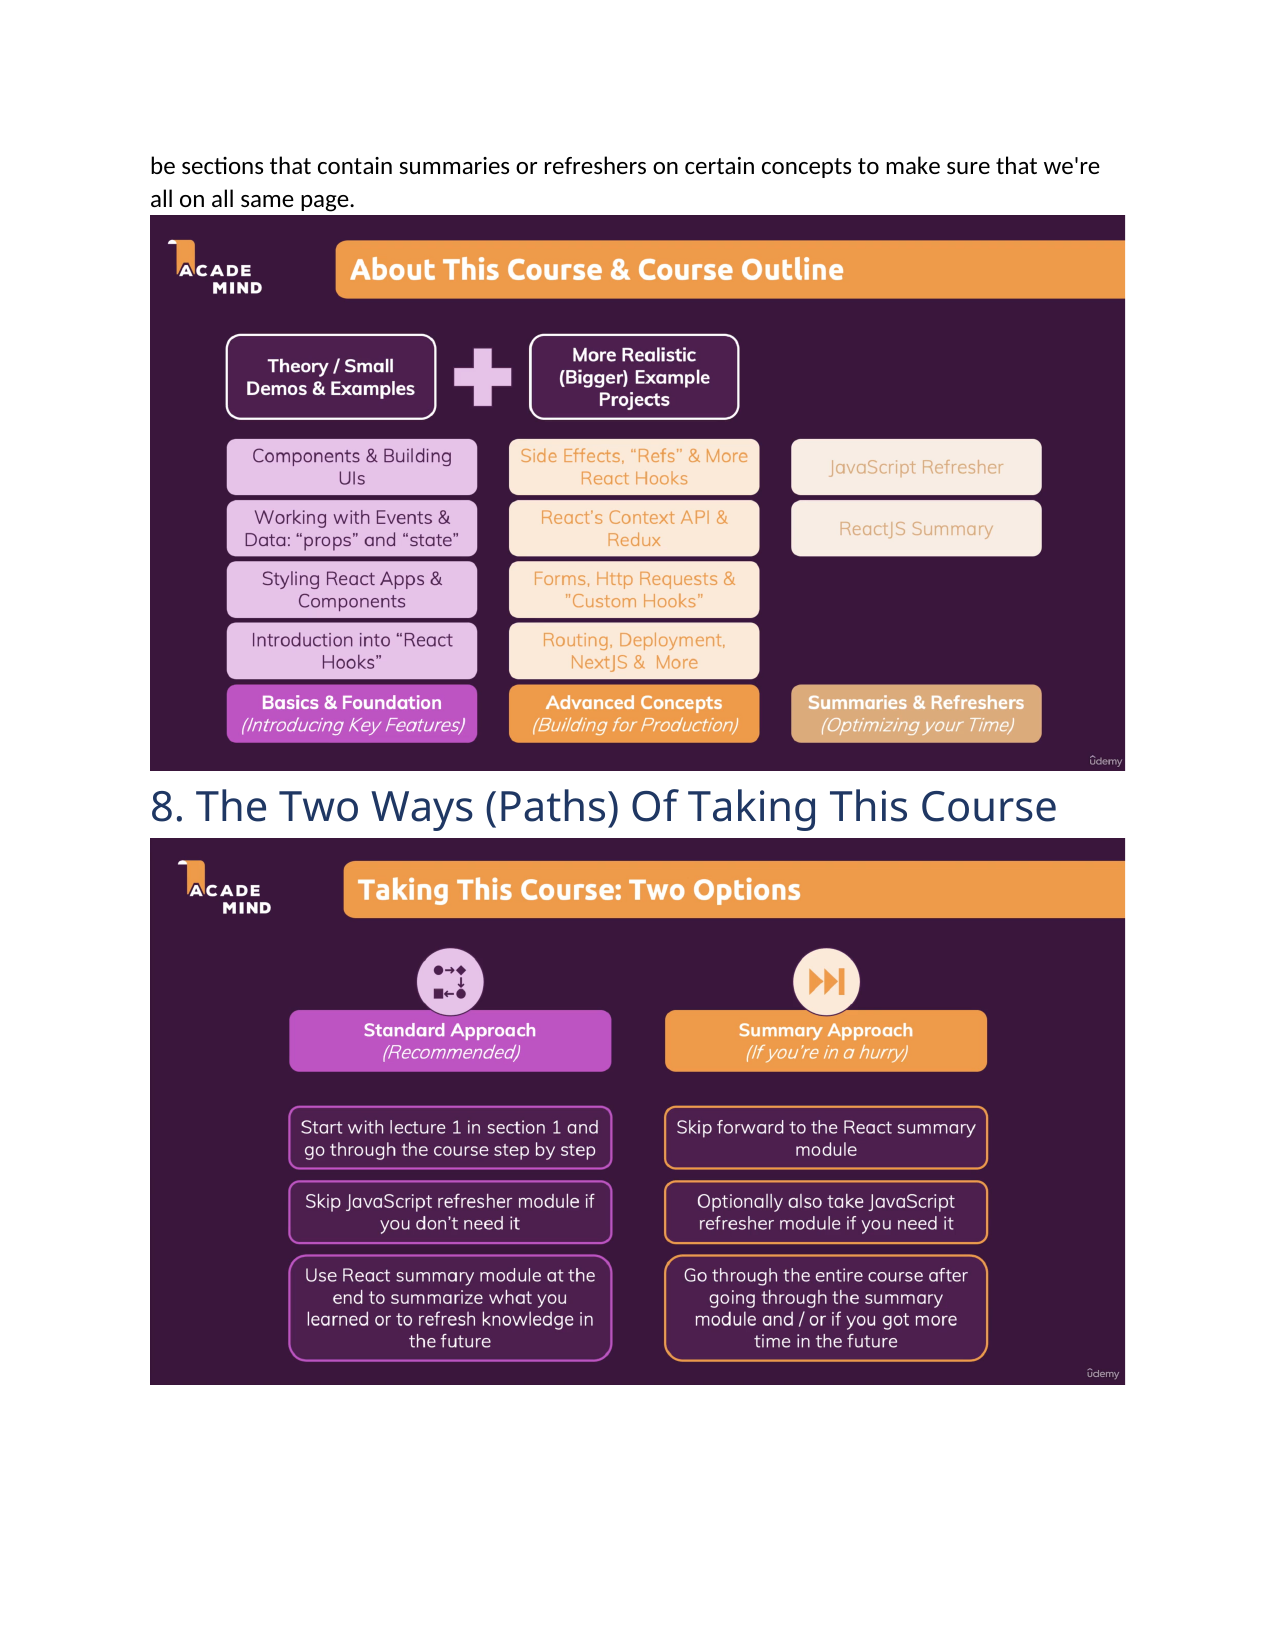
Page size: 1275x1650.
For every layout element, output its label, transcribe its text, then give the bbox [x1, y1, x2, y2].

picture [150, 215, 1125, 771]
subtitle 8. The Two Ways (Paths) Of Taking This Course [150, 777, 1125, 834]
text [150, 150, 1125, 213]
picture [150, 838, 1125, 1385]
